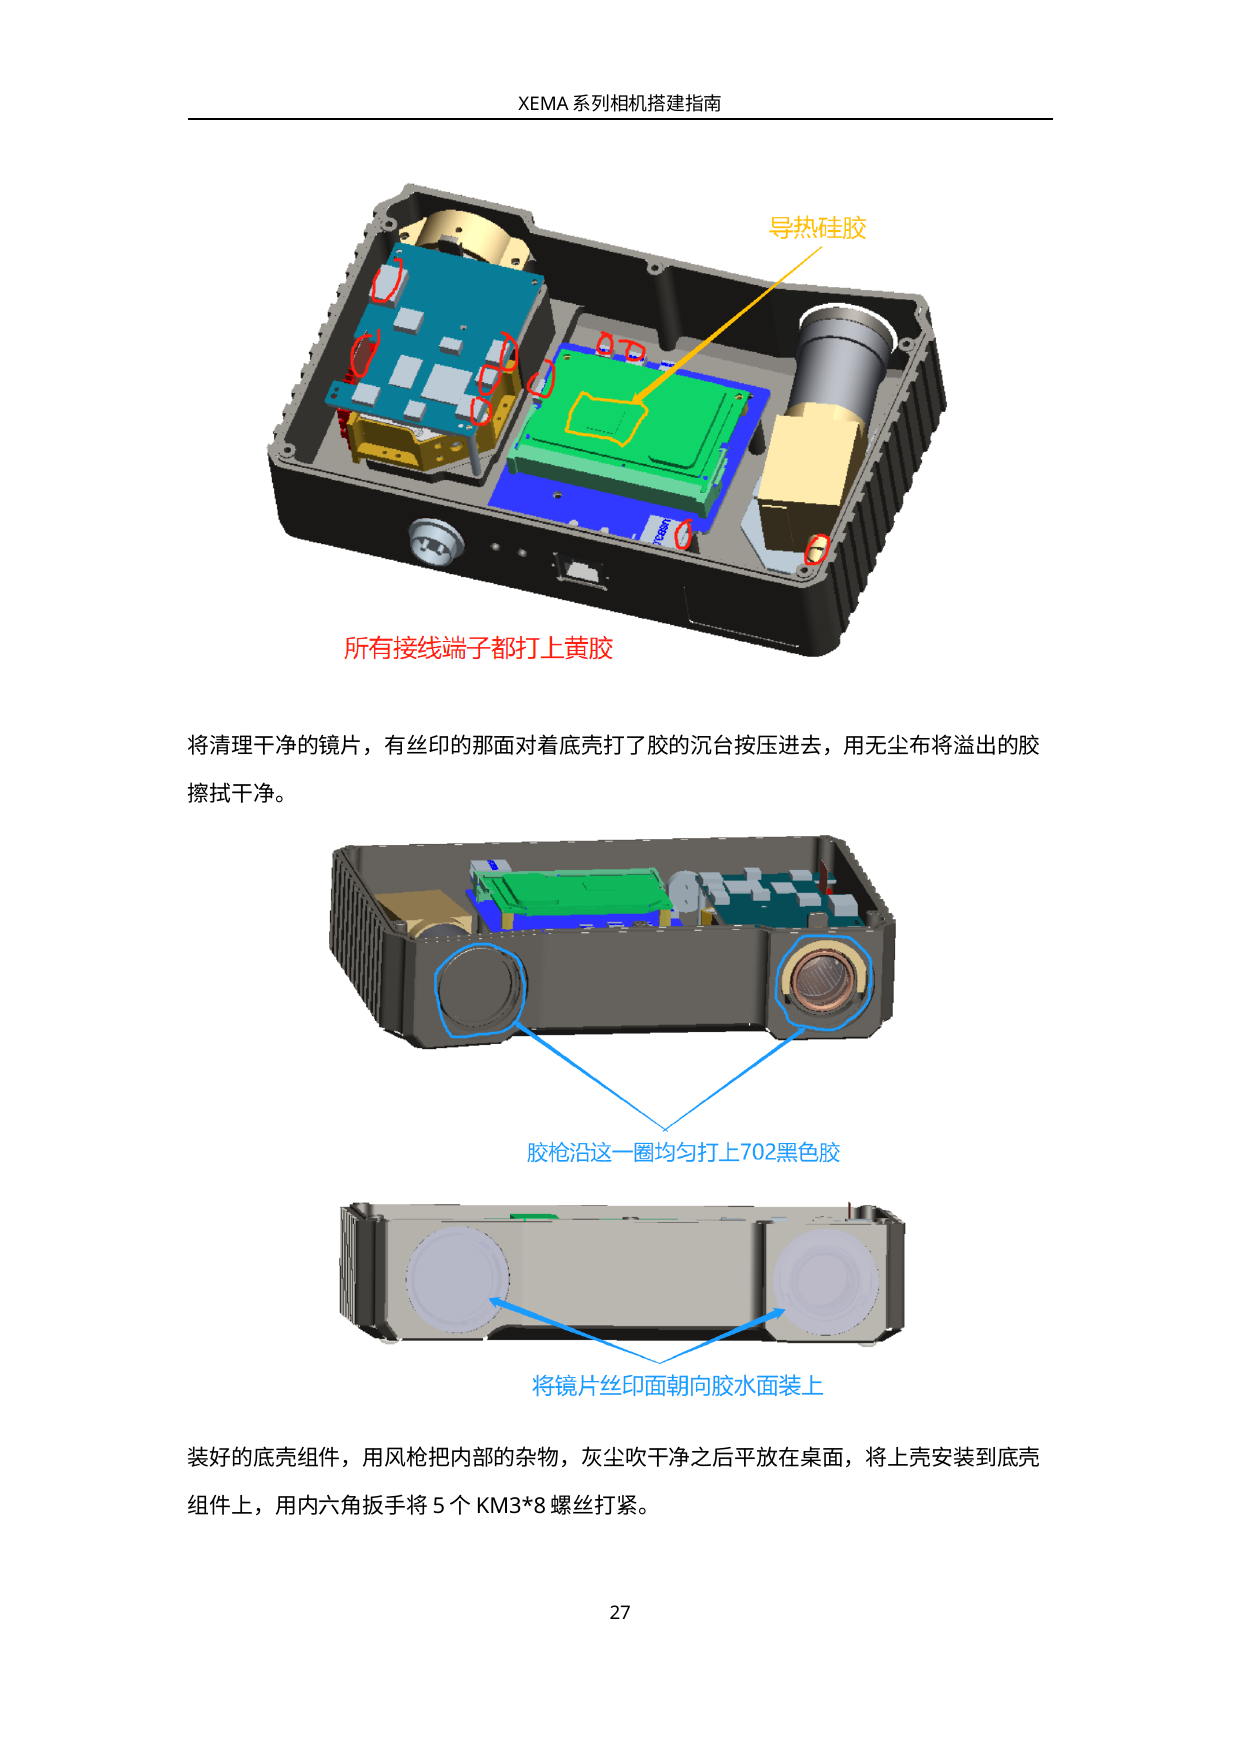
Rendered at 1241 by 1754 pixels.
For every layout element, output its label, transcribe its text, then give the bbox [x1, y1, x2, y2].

text 装好的底壳组件，用风枪把内部的杂物，灰尘吹干净之后平放在桌面，将上壳安装到底壳组件上，用内六角扳手将5个KM3*8螺丝打紧。 [187, 1439, 1053, 1520]
picture [263, 159, 977, 697]
picture [315, 824, 925, 1168]
text 将清理干净的镜片，有丝印的那面对着底壳打了胶的沉台按压进去，用无尘布将溢出的胶擦拭干净。 [187, 727, 1053, 808]
picture [325, 1196, 916, 1417]
